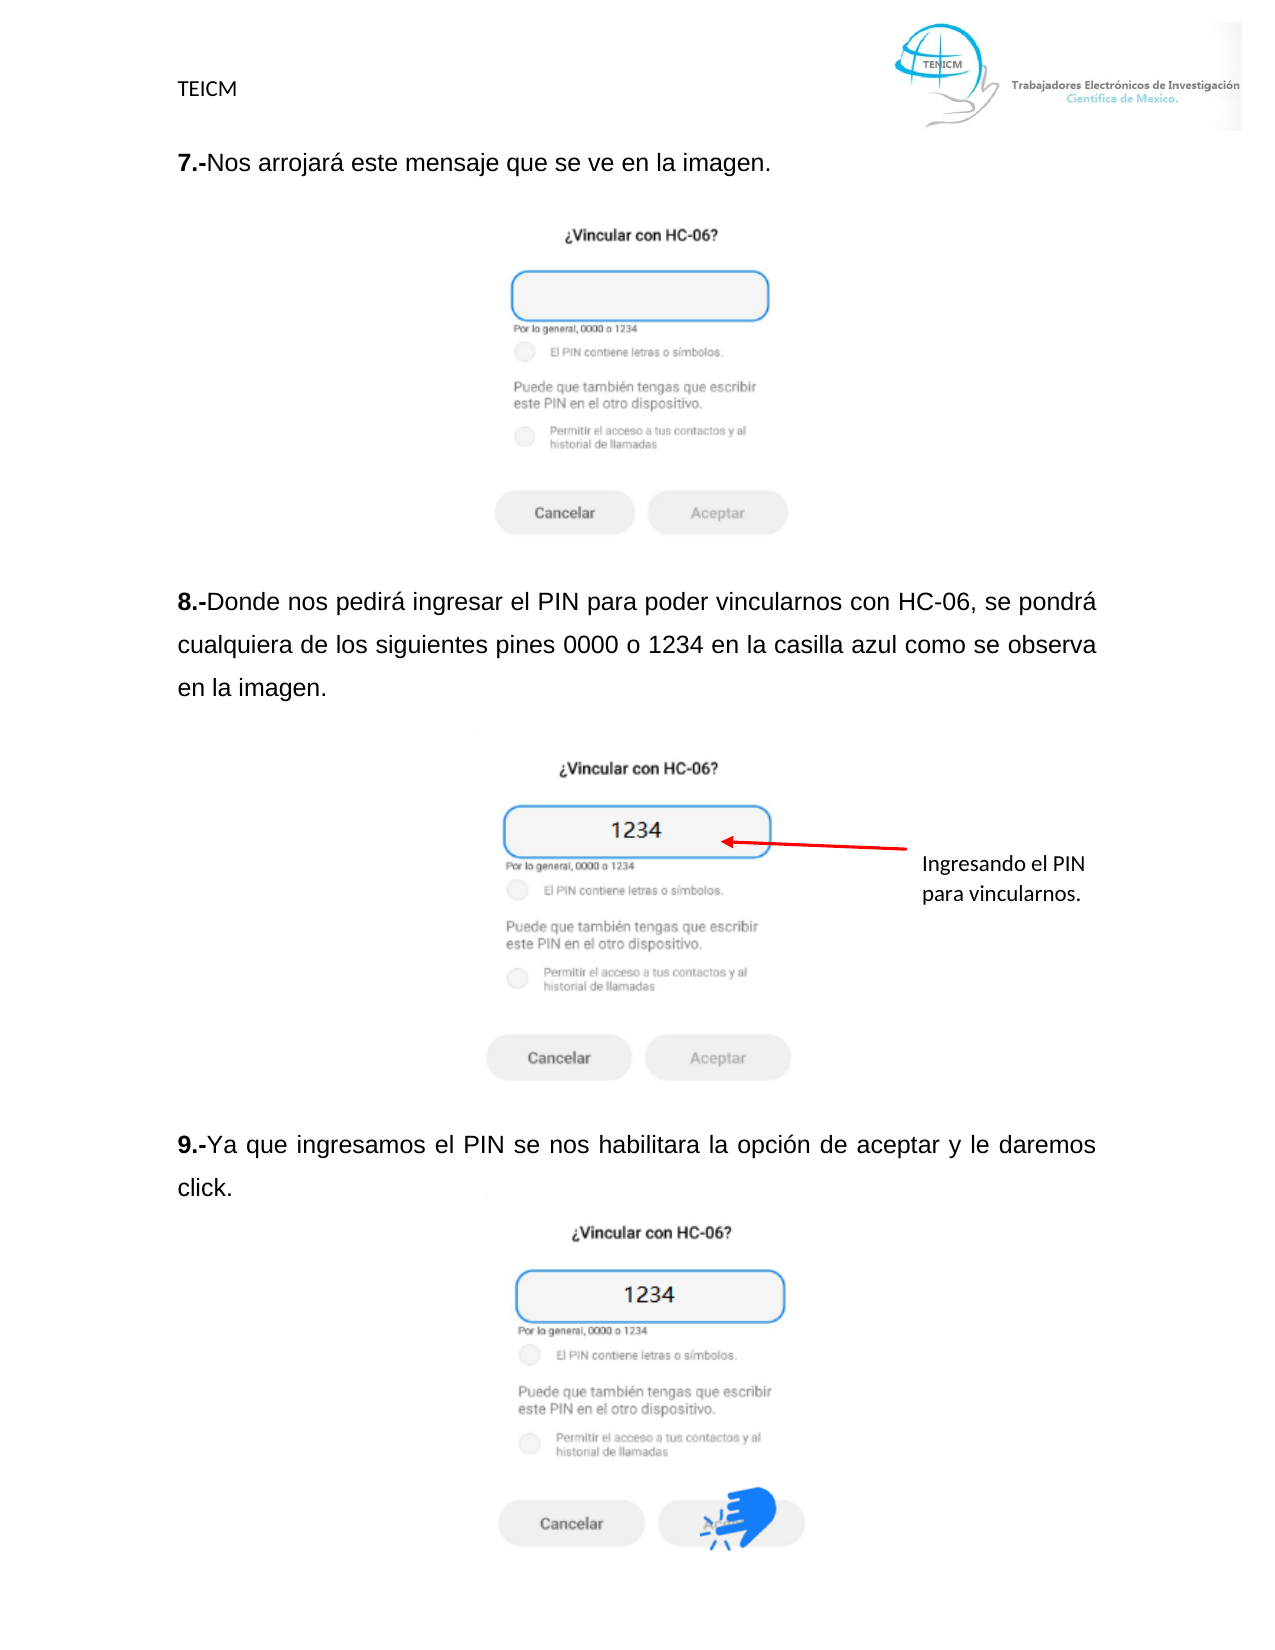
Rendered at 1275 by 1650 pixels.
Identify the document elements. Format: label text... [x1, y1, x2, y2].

text 7.-Nos arrojará este mensaje que se ve en la imagen. [177, 148, 1098, 176]
picture [473, 732, 802, 1100]
text 9.-Ya que ingresamos el PIN se nos habilitara la opción de aceptar y le daremos click. [177, 1130, 1098, 1202]
text 8.-Donde nos pedirá ingresar el PIN para poder vincularnos con HC-06, se pondrá cualquiera de los siguientes pines 0000 o 1234 en la casilla azul como se observa en la imagen. [177, 586, 1098, 701]
picture [475, 207, 800, 556]
picture [485, 1202, 816, 1566]
